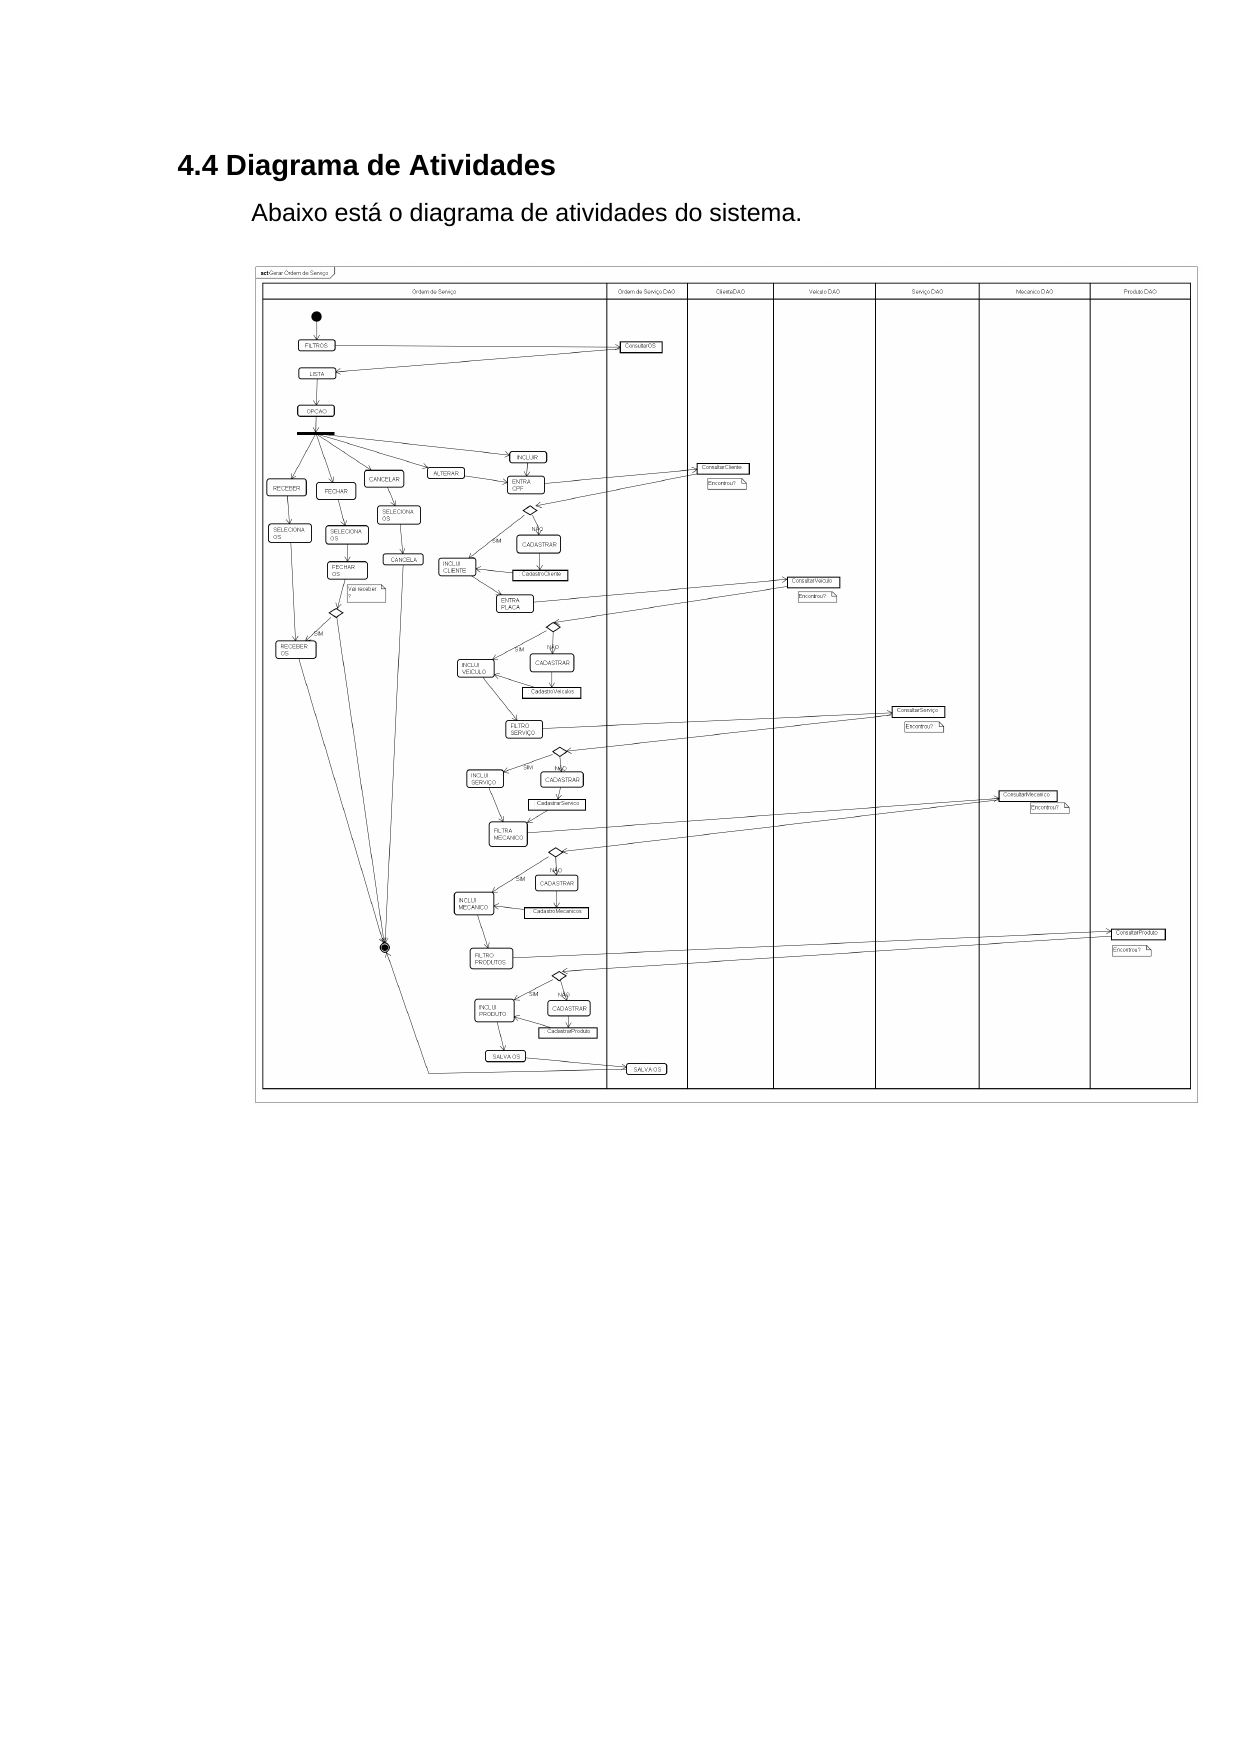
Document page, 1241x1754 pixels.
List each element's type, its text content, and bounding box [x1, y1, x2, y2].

text Abaixo está o diagrama de atividades do sistema. [177, 198, 1128, 227]
subtitle 4.4 Diagrama de Atividades [177, 148, 1063, 181]
picture [251, 262, 1202, 1107]
